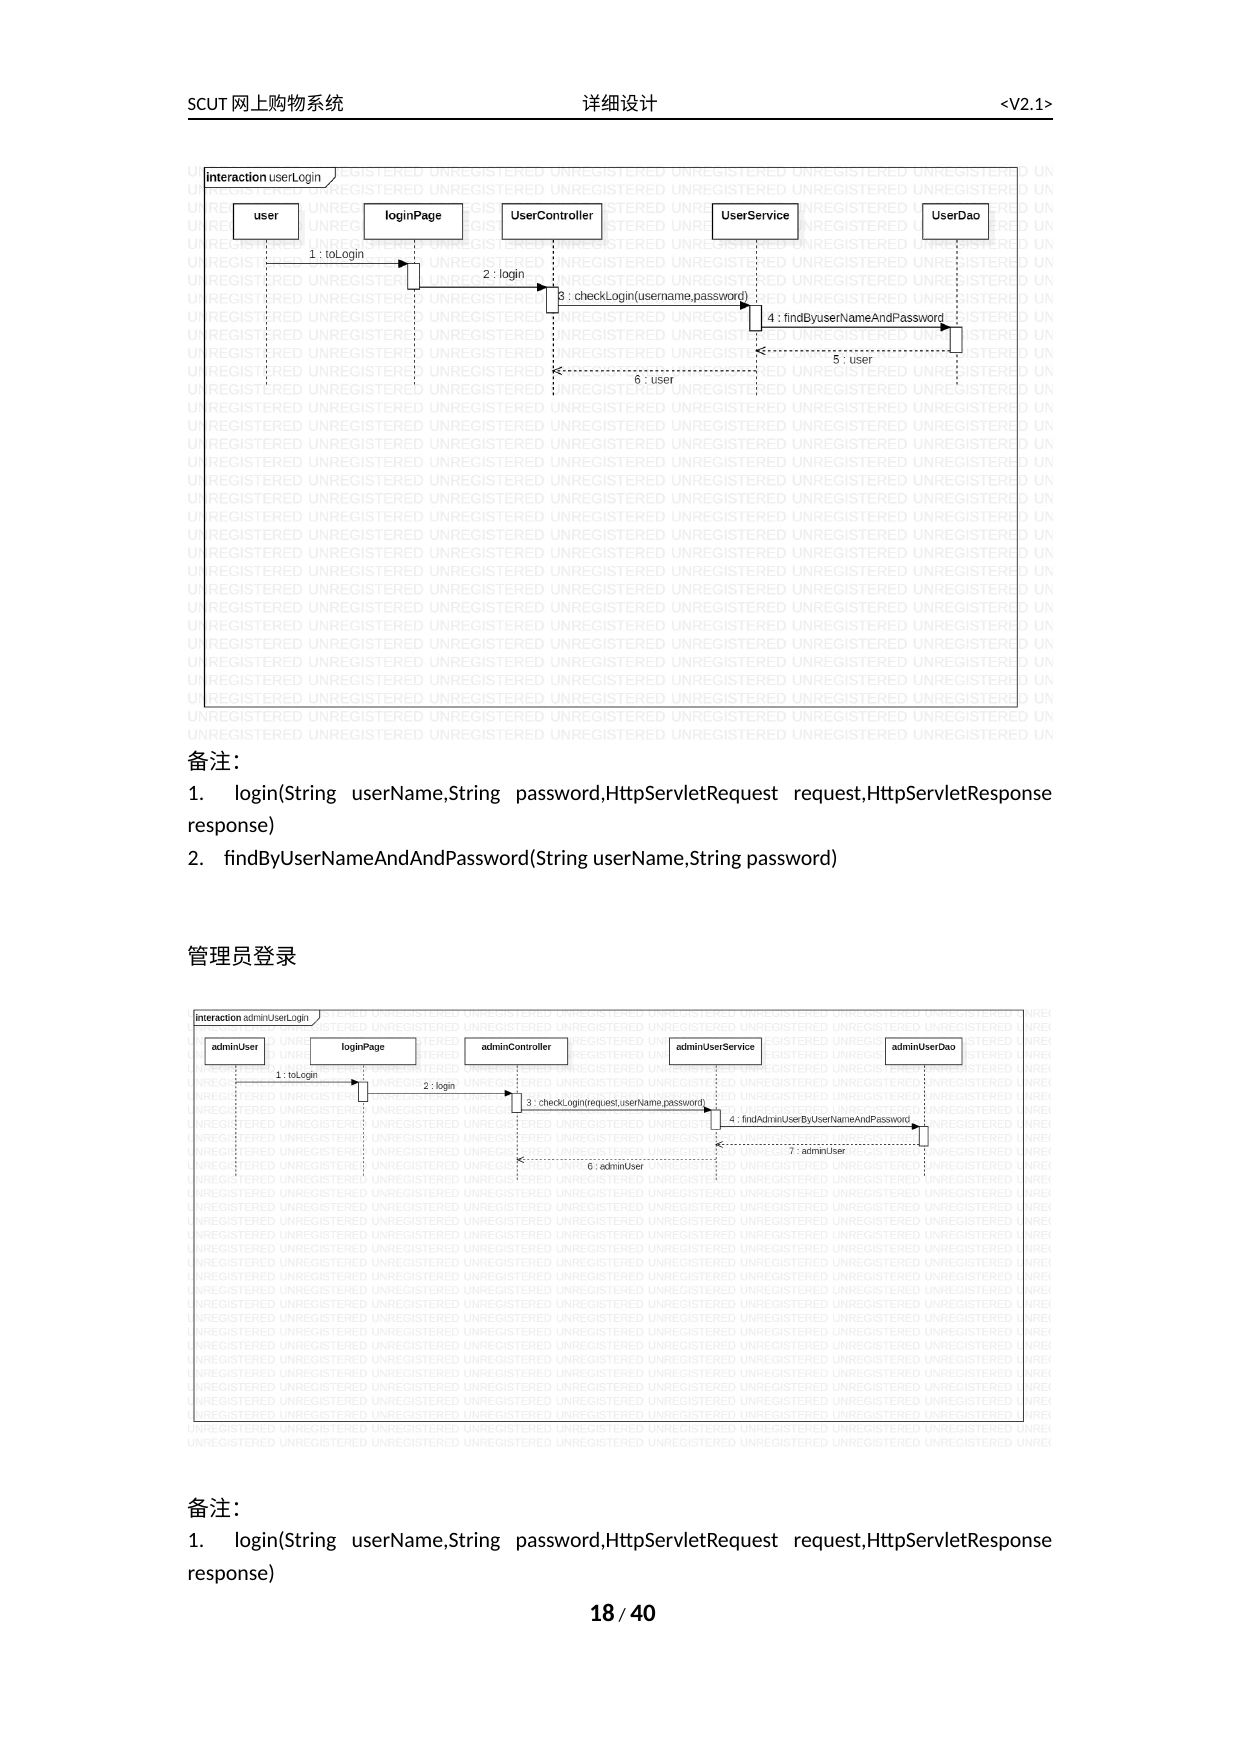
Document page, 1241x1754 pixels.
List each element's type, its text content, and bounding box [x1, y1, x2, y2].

text 2. findByUserNameAndAndPassword(String userName,String password) [187, 841, 1053, 873]
picture [187, 158, 1053, 743]
text 备注： [187, 743, 1053, 776]
text 1. login(String userName,String password,HttpServletRequest request,HttpServletResponse response) [187, 1523, 1053, 1588]
picture [187, 1003, 1051, 1449]
text 1. login(String userName,String password,HttpServletRequest request,HttpServletResponse response) [187, 776, 1053, 841]
text 备注： [187, 1491, 1053, 1523]
